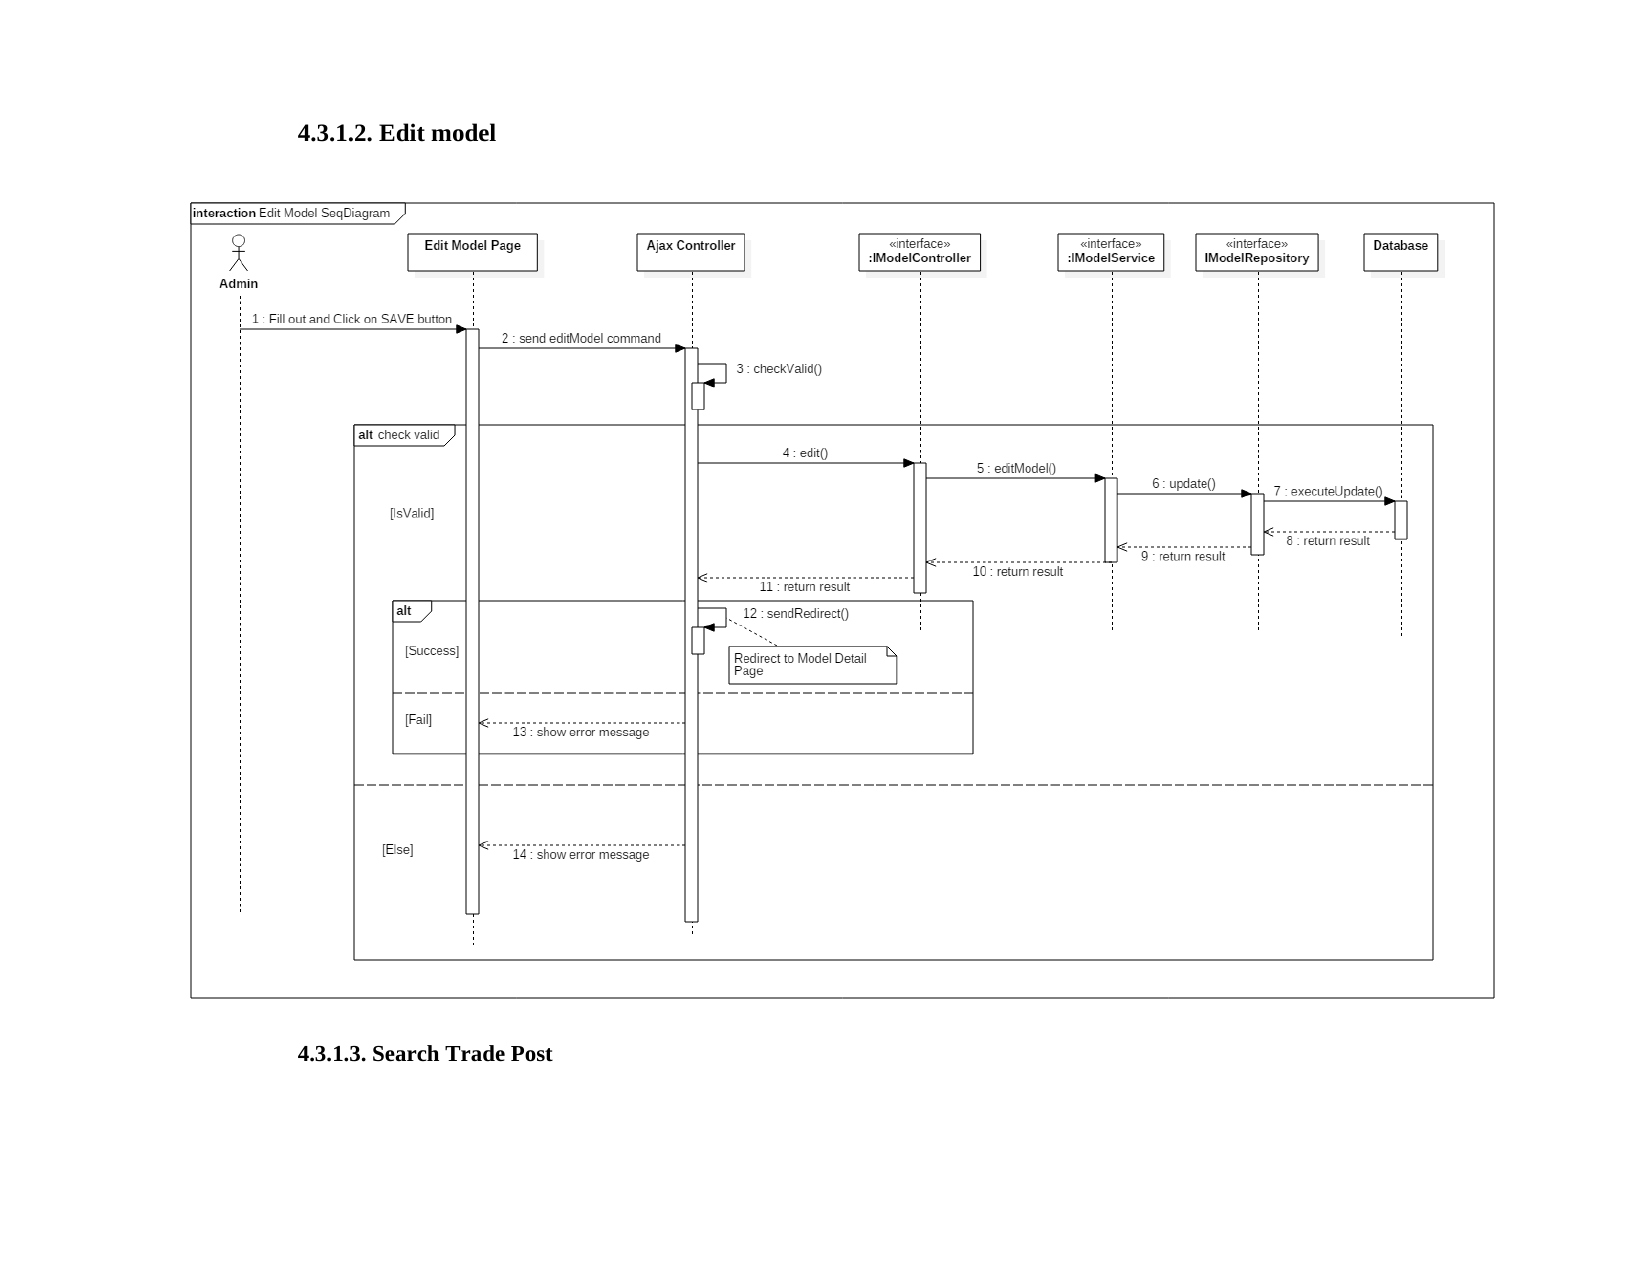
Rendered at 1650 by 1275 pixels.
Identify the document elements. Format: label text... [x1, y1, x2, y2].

subtitle 4.3.1.2. Edit model [148, 118, 1502, 147]
picture [176, 193, 1532, 1036]
